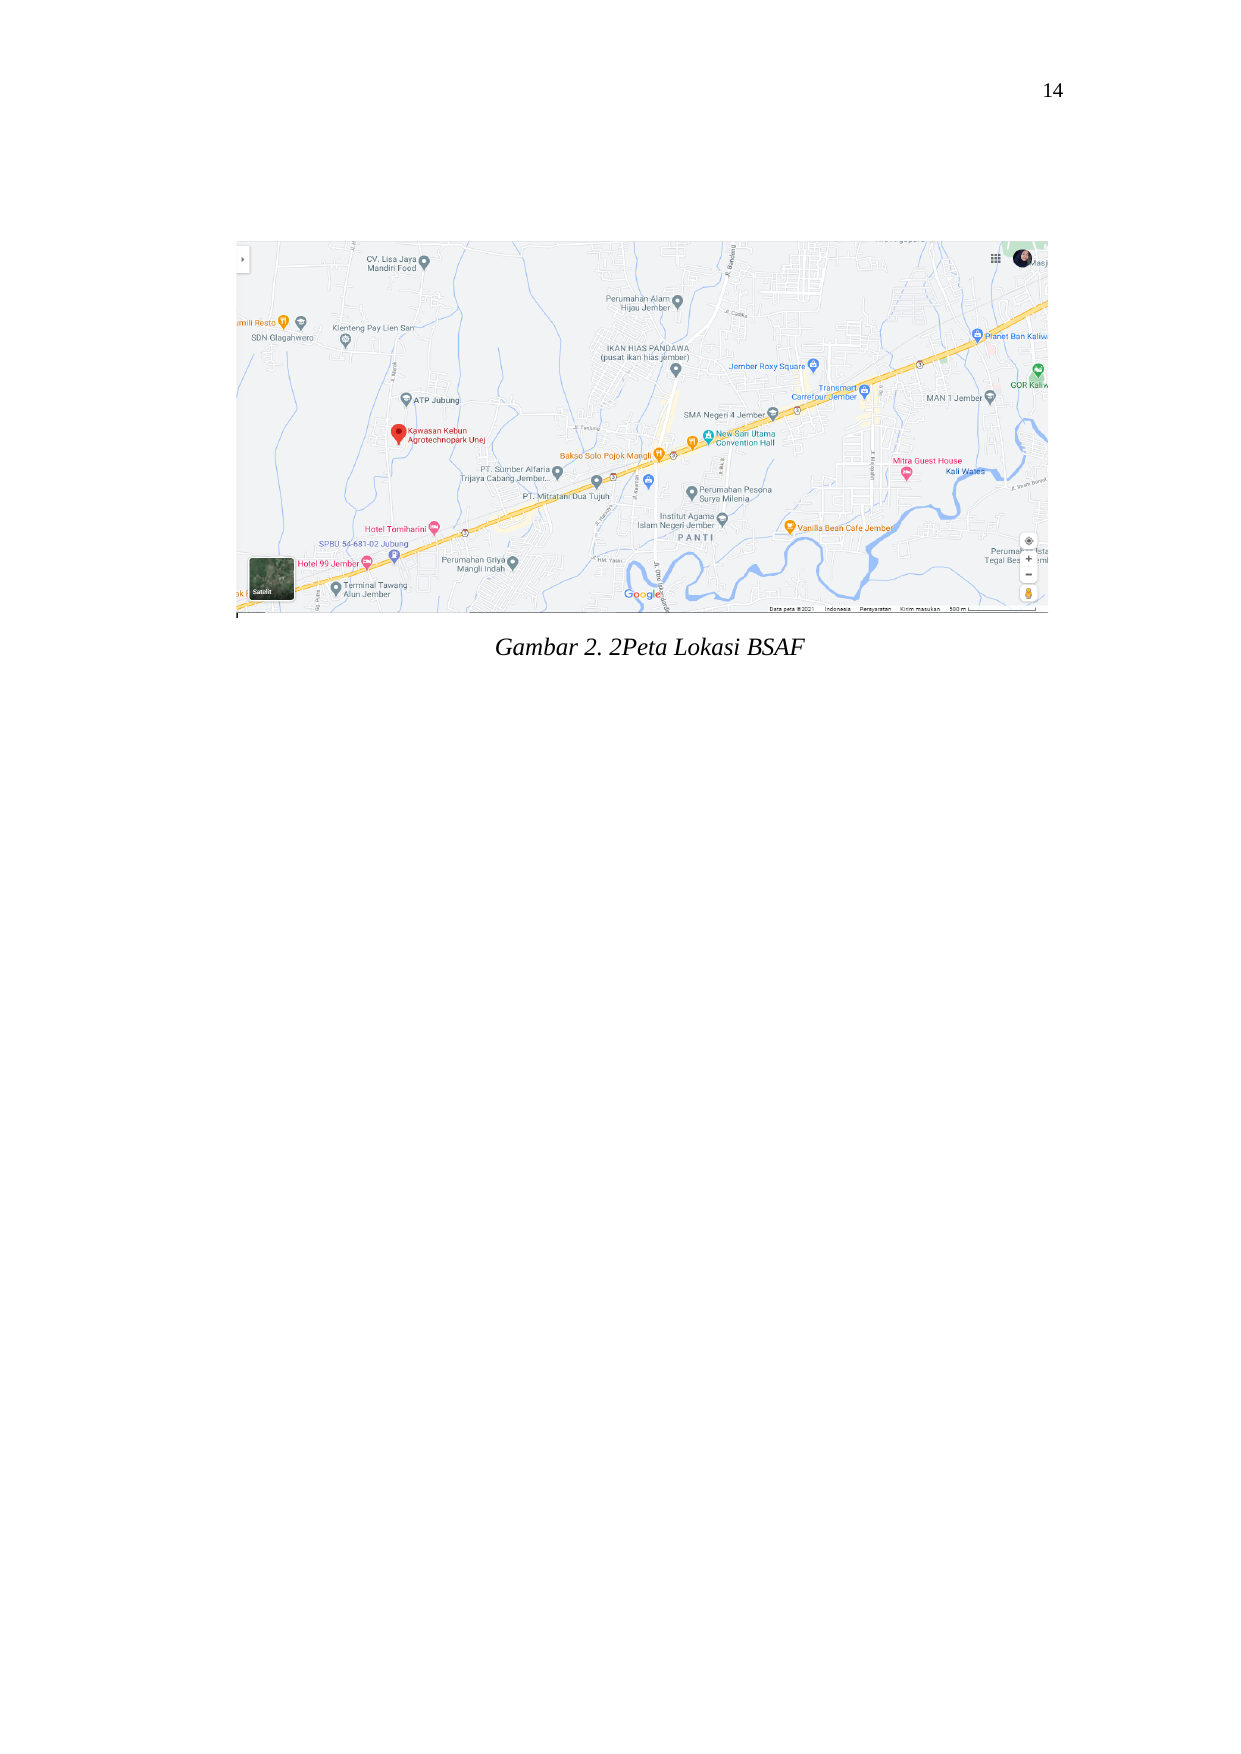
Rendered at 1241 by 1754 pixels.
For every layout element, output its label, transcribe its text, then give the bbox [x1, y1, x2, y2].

text Gambar 2. 2Peta Lokasi BSAF [236, 632, 1063, 660]
picture [236, 236, 1049, 618]
